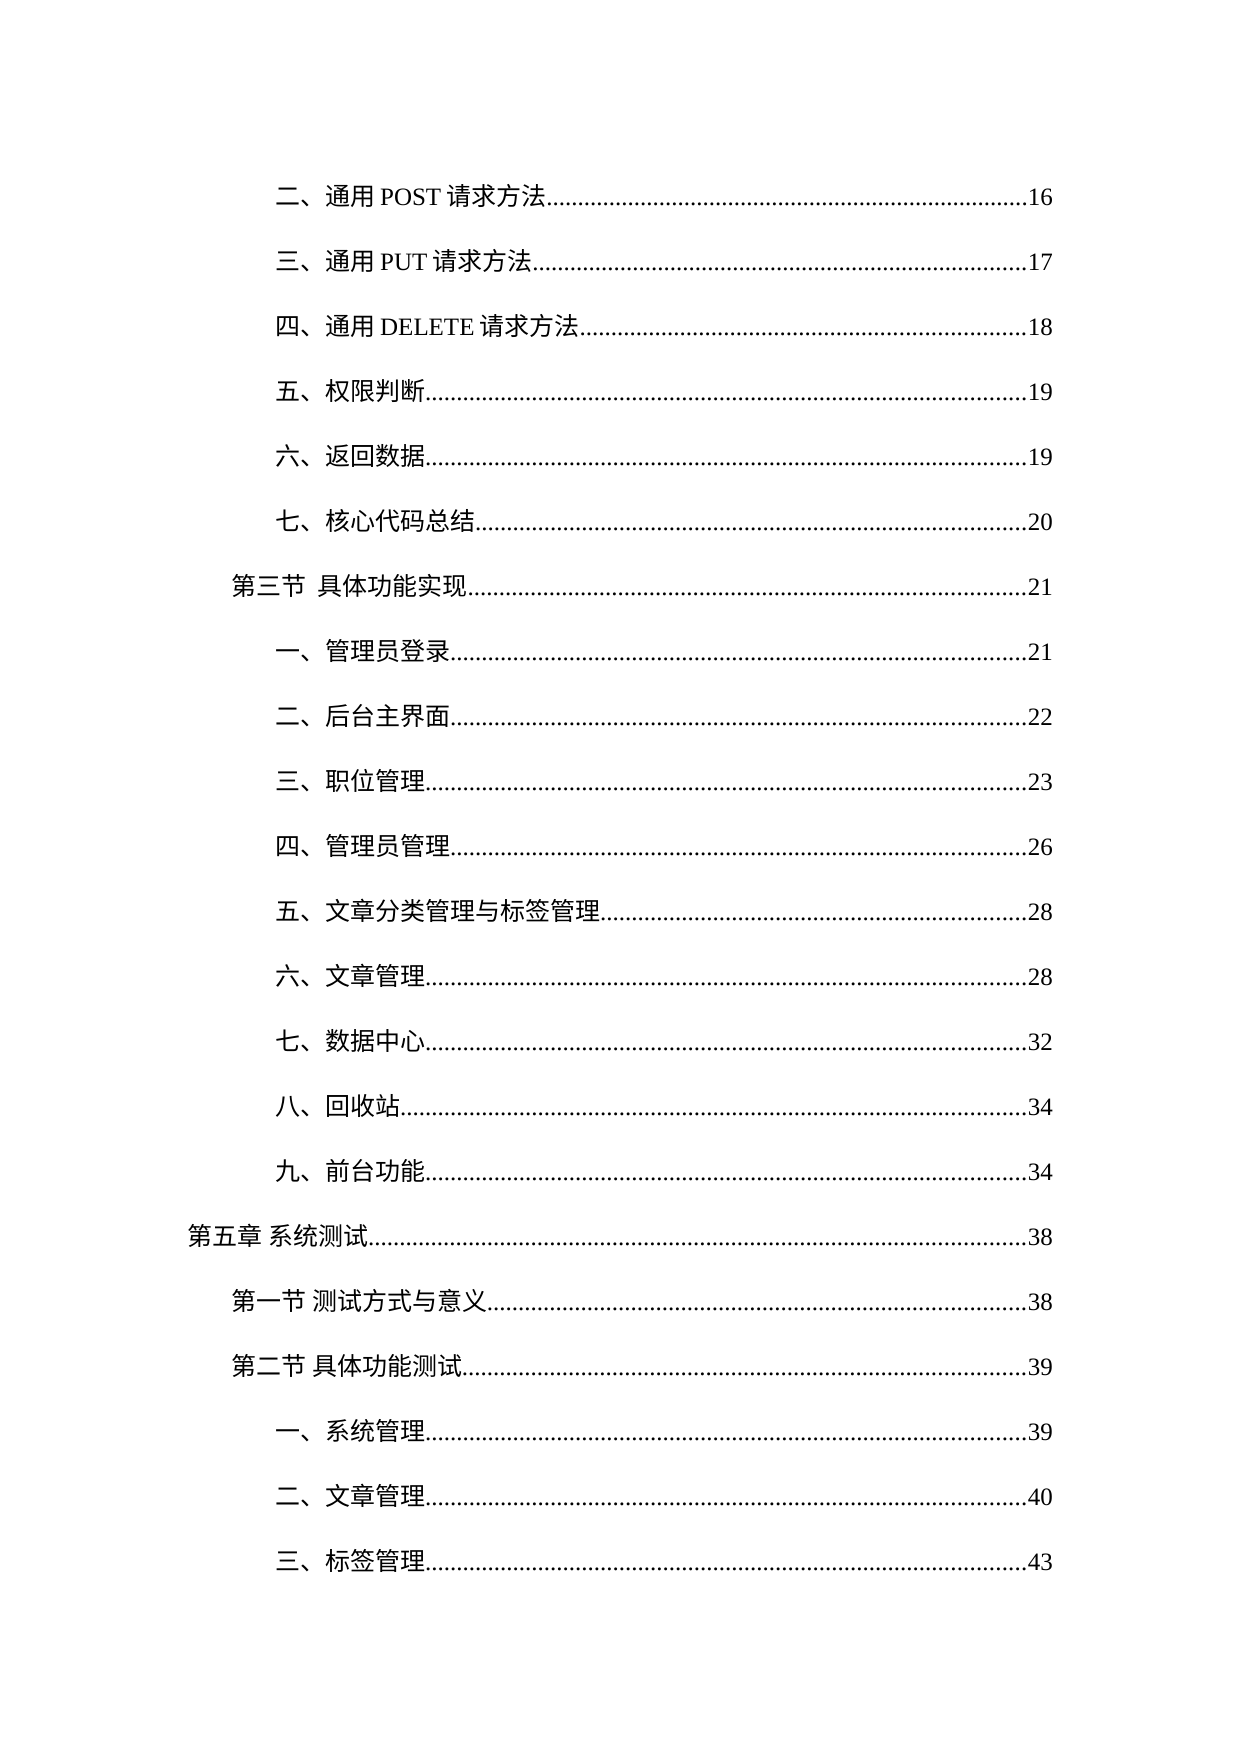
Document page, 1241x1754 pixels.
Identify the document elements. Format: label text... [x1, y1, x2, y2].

text 一、系统管理 39 [275, 1397, 1053, 1462]
text 四、管理员管理 26 [275, 812, 1053, 877]
text 六、文章管理 28 [275, 942, 1053, 1007]
text 九、前台功能 34 [275, 1137, 1053, 1202]
text 二、通用POST请求方法 16 [275, 162, 1053, 227]
text 四、通用DELETE请求方法 18 [275, 292, 1053, 357]
text 二、后台主界面 22 [275, 682, 1053, 747]
text 七、核心代码总结 20 [275, 487, 1053, 552]
text 第三节 具体功能实现 21 [231, 552, 1053, 617]
text 第五章 系统测试 38 [187, 1202, 1053, 1267]
text 第一节 测试方式与意义 38 [231, 1267, 1053, 1332]
text 五、权限判断 19 [275, 357, 1053, 422]
text 三、标签管理 43 [275, 1527, 1053, 1592]
text 八、回收站 34 [275, 1072, 1053, 1137]
text 第二节 具体功能测试 39 [231, 1332, 1053, 1397]
text 五、文章分类管理与标签管理 28 [275, 877, 1053, 942]
text 六、返回数据 19 [275, 422, 1053, 487]
text 三、通用PUT请求方法 17 [275, 227, 1053, 292]
text 一、管理员登录 21 [275, 617, 1053, 682]
text 二、文章管理 40 [275, 1462, 1053, 1527]
text 三、职位管理 23 [275, 747, 1053, 812]
text 七、数据中心 32 [275, 1007, 1053, 1072]
